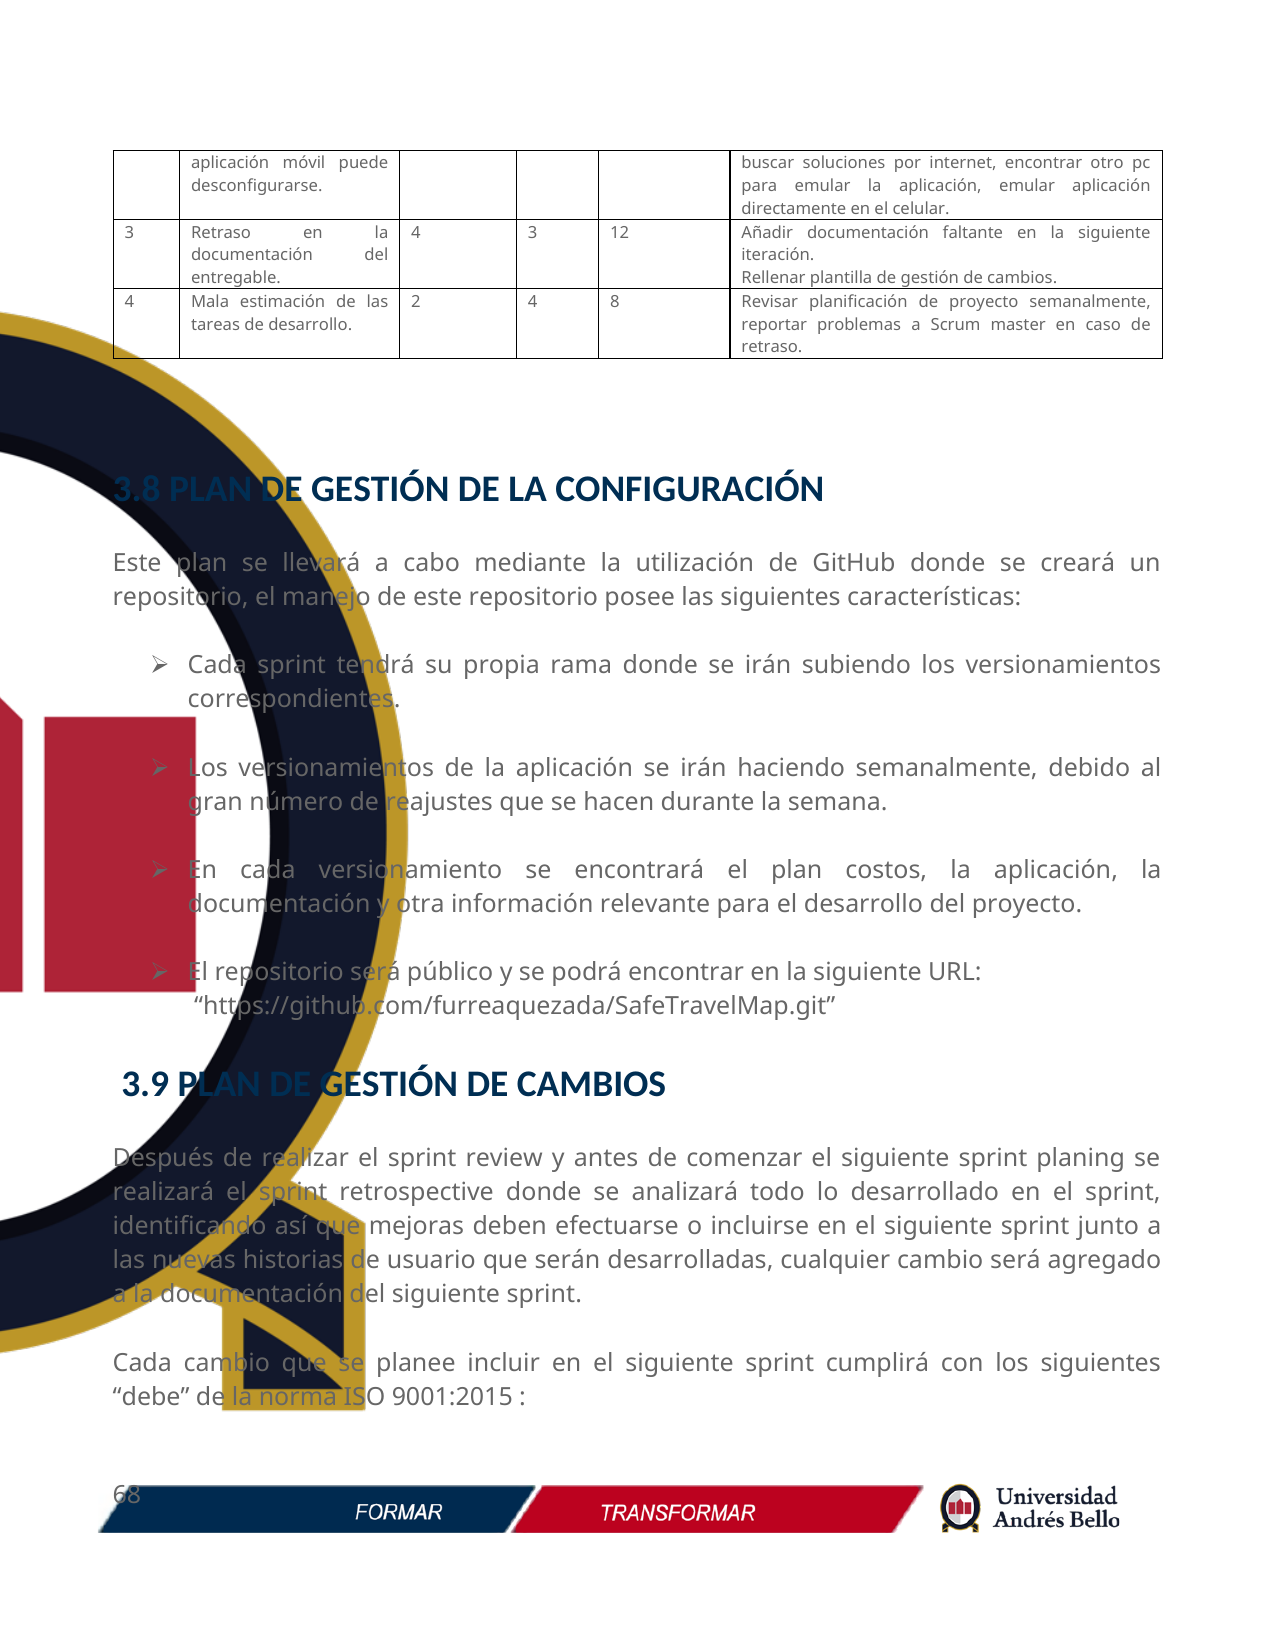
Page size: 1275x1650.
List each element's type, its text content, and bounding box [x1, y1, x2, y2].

table_cell 4 [400, 220, 516, 288]
text Después de realizar el sprint review y antes de comenzar el siguiente sprint planing se realizará el sprint retrospective donde se analizará todo lo desarrollado en el sprint, identificando así que mejoras deben efectuarse o incluirse en el siguiente sprint junto a las nuevas historias de usuario que serán desarrolladas, cualquier cambio será agregado a la documentación del siguiente sprint. [112, 1140, 1162, 1310]
table_cell 4 [114, 289, 179, 357]
table_cell Mala estimación de las tareas de desarrollo. [180, 289, 399, 357]
table_cell La emulación de la aplicación móvil puede desconfigurarse. [180, 151, 399, 219]
table_cell 3 [517, 220, 598, 288]
text Cada cambio que se planee incluir en el siguiente sprint cumplirá con los siguientes “debe” de la norma ISO 9001:2015 : [112, 1344, 1162, 1412]
table_cell 4 [517, 289, 598, 357]
list Los versionamientos de la aplicación se irán haciendo semanalmente, debido al gran número de reajustes que se hacen durante la semana. [150, 749, 1162, 817]
list Cada sprint tendrá su propia rama donde se irán subiendo los versionamientos correspondientes. [150, 647, 1162, 715]
table_cell 10 [599, 151, 729, 219]
text “https://github.com/furreaquezada/SafeTravelMap.git” [112, 988, 1162, 1022]
table_cell 3 [114, 220, 179, 288]
list El repositorio será público y se podrá encontrar en la siguiente URL: [150, 953, 1162, 988]
table_cell 8 [599, 289, 729, 357]
list En cada versionamiento se encontrará el plan costos, la aplicación, la documentación y otra información relevante para el desarrollo del proyecto. [150, 851, 1162, 919]
table_cell 5 [517, 151, 598, 219]
table_cell Revisar planificación de proyecto semanalmente, reportar problemas a Scrum master en caso de retraso. [731, 289, 1162, 357]
picture [97, 1483, 1120, 1533]
table_cell Añadir documentación faltante en la siguiente iteración. Rellenar plantilla de gestión de cambios. [731, 220, 1162, 288]
table_cell 2 [400, 289, 516, 357]
subtitle 3.9 PLAN DE GESTIÓN DE CAMBIOS [112, 1060, 1162, 1106]
table_cell 2 [114, 151, 179, 219]
table_cell Retraso en la documentación del entregable. [180, 220, 399, 288]
text Este plan se llevará a cabo mediante la utilización de GitHub donde se creará un repositorio, el manejo de este repositorio posee las siguientes características: [112, 545, 1162, 613]
table_cell 2 [400, 151, 516, 219]
table_cell 12 [599, 220, 729, 288]
picture [0, 299, 422, 1423]
subtitle 3.8 PLAN DE GESTIÓN DE LA CONFIGURACIÓN [112, 465, 1162, 511]
